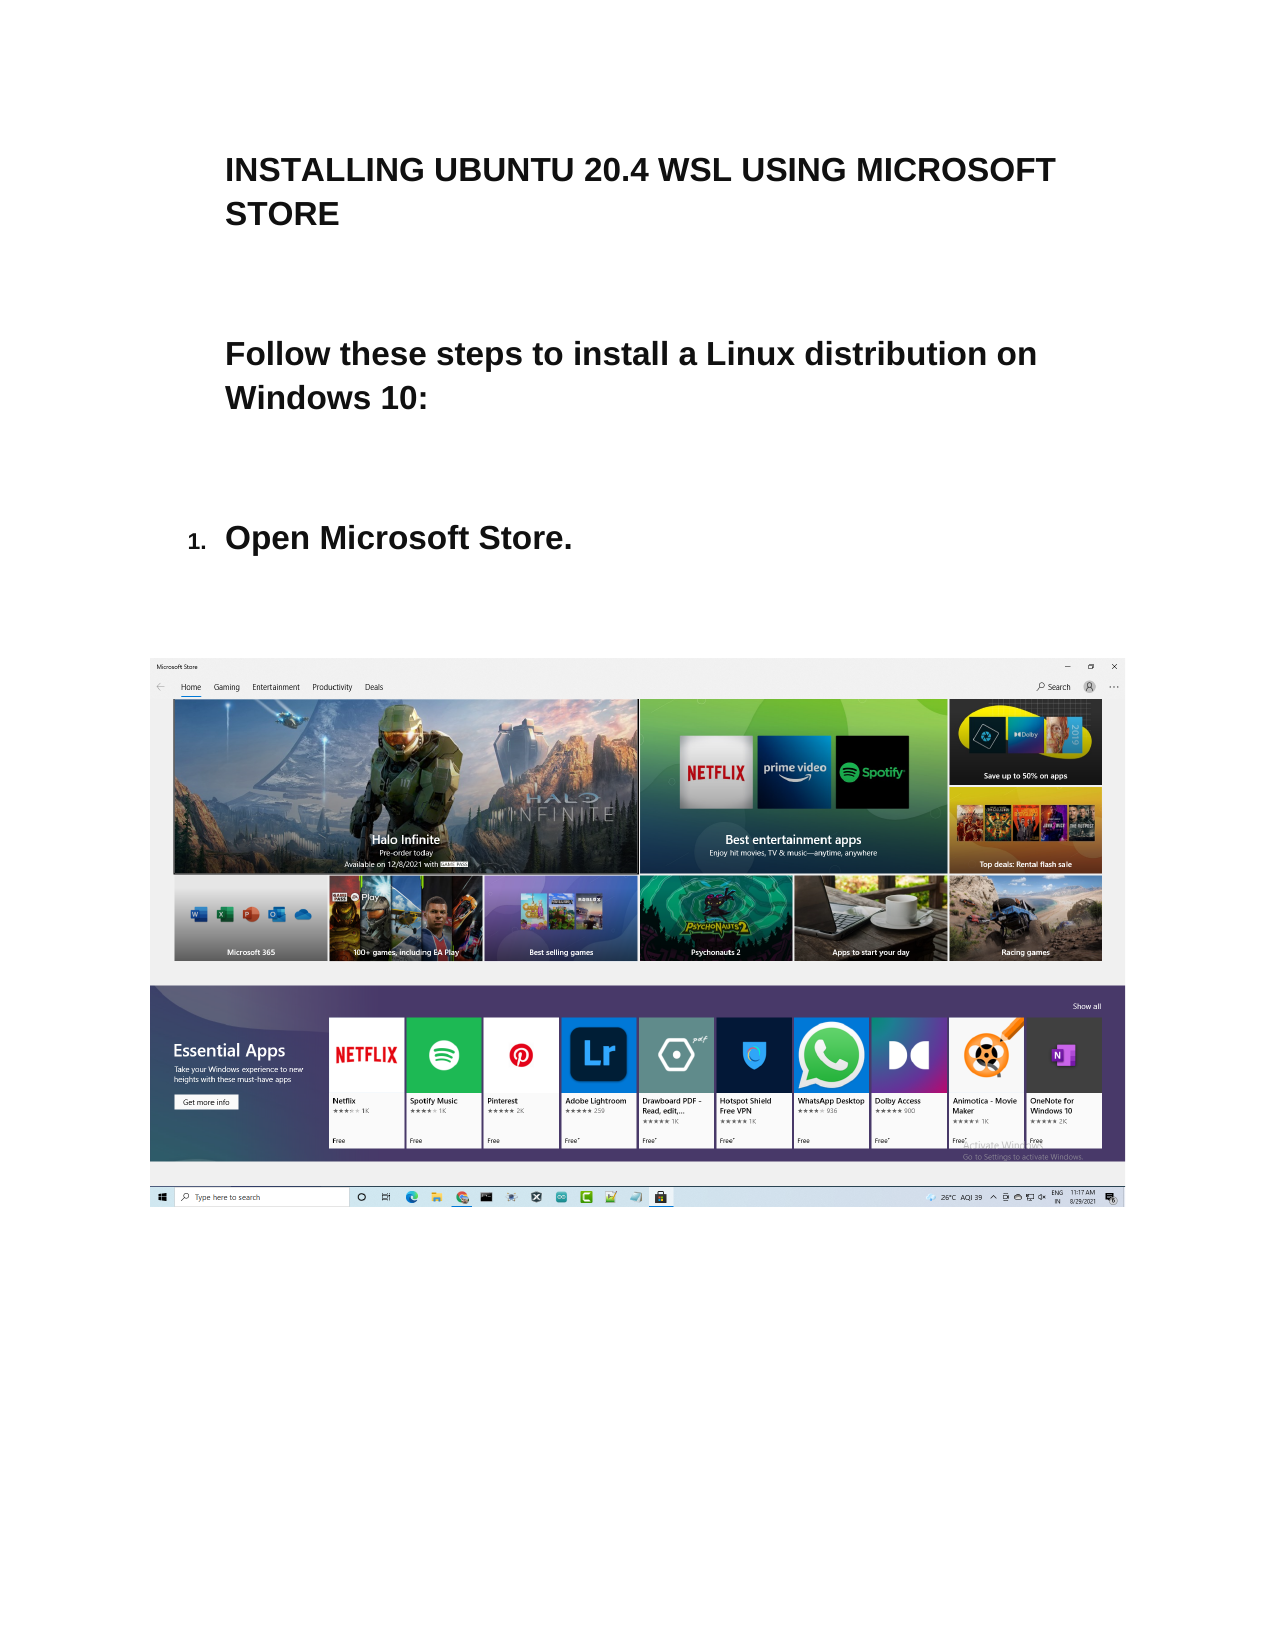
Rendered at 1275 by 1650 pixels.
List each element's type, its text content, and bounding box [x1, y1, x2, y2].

text Follow these steps to install a Linux distribution on Windows 10: [225, 334, 1125, 417]
text INSTALLING UBUNTU 20.4 WSL USING MICROSOFT STORE [225, 150, 1125, 233]
list Open Microsoft Store. [187, 518, 1125, 557]
picture [150, 658, 1125, 1207]
